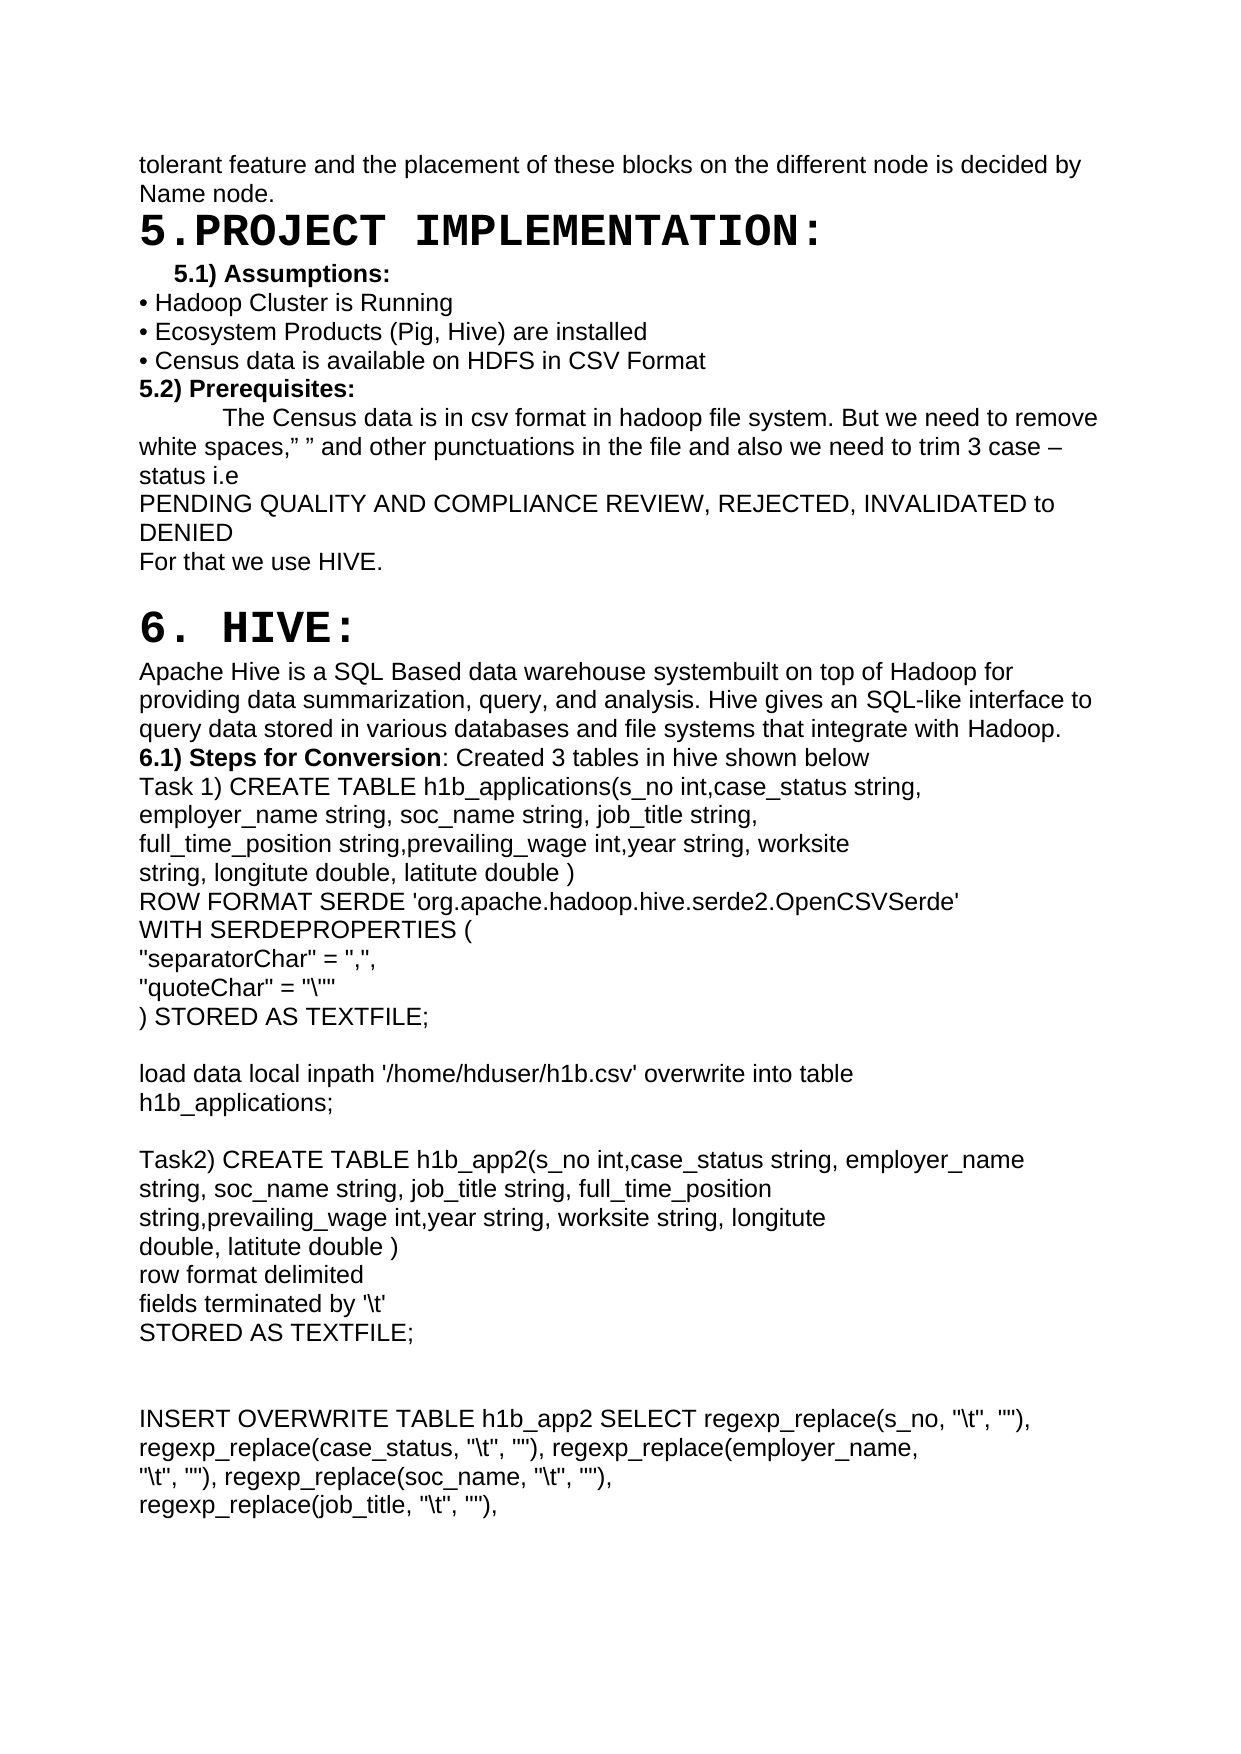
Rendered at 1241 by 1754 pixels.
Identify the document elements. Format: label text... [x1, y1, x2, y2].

text 5.2) Prerequisites: [139, 374, 1101, 403]
text 5.1) Assumptions: [139, 259, 1101, 288]
text PENDING QUALITY AND COMPLIANCE REVIEW, REJECTED, INVALIDATED to DENIED [139, 489, 1101, 547]
text load data local inpath '/home/hduser/h1b.csv' overwrite into table [139, 1059, 1101, 1088]
text The Census data is in csv format in hadoop file system. But we need to remove white spaces,” ” and other punctuations in the file and also we need to trim 3 case –status i.e [139, 403, 1101, 489]
text ROW FORMAT SERDE 'org.apache.hadoop.hive.serde2.OpenCSVSerde' [139, 886, 1101, 915]
text • Census data is available on HDFS in CSV Format [139, 346, 1101, 374]
text 5.PROJECT IMPLEMENTATION: [139, 207, 1101, 259]
text string, soc_name string, job_title string, full_time_position [139, 1174, 1101, 1203]
text row format delimited [139, 1260, 1101, 1289]
text ) STORED AS TEXTFILE; [139, 1001, 1101, 1030]
text regexp_replace(job_title, "\t", ""), [139, 1490, 1101, 1519]
text Task2) CREATE TABLE h1b_app2(s_no int,case_status string, employer_name [139, 1145, 1101, 1174]
text 6.1) Steps for Conversion: Created 3 tables in hive shown below [139, 743, 1101, 771]
text • Ecosystem Products (Pig, Hive) are installed [139, 317, 1101, 346]
text h1b_applications; [139, 1088, 1101, 1116]
text fields terminated by '\t' [139, 1289, 1101, 1318]
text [139, 150, 1101, 207]
text double, latitute double ) [139, 1231, 1101, 1260]
text WITH SERDEPROPERTIES ( [139, 915, 1101, 944]
text Task 1) CREATE TABLE h1b_applications(s_no int,case_status string, [139, 771, 1101, 800]
text INSERT OVERWRITE TABLE h1b_app2 SELECT regexp_replace(s_no, "\t", ""), [139, 1404, 1101, 1433]
text STORED AS TEXTFILE; [139, 1318, 1101, 1346]
text For that we use HIVE. [139, 547, 1101, 576]
text 6. HIVE: [139, 604, 1101, 656]
text string,prevailing_wage int,year string, worksite string, longitute [139, 1203, 1101, 1231]
text "quoteChar" = "\"" [139, 973, 1101, 1001]
text string, longitute double, latitute double ) [139, 858, 1101, 886]
text "separatorChar" = ",", [139, 944, 1101, 973]
text full_time_position string,prevailing_wage int,year string, worksite [139, 829, 1101, 858]
text employer_name string, soc_name string, job_title string, [139, 800, 1101, 829]
text regexp_replace(case_status, "\t", ""), regexp_replace(employer_name, [139, 1433, 1101, 1461]
text • Hadoop Cluster is Running [139, 288, 1101, 317]
text "\t", ""), regexp_replace(soc_name, "\t", ""), [139, 1461, 1101, 1490]
text Apache Hive is a SQL Based data warehouse systembuilt on top of Hadoop for providing data summarization, query, and analysis. Hive gives an SQL-like interface to query data stored in various databases and file systems that integrate with Hadoop. [139, 656, 1101, 743]
